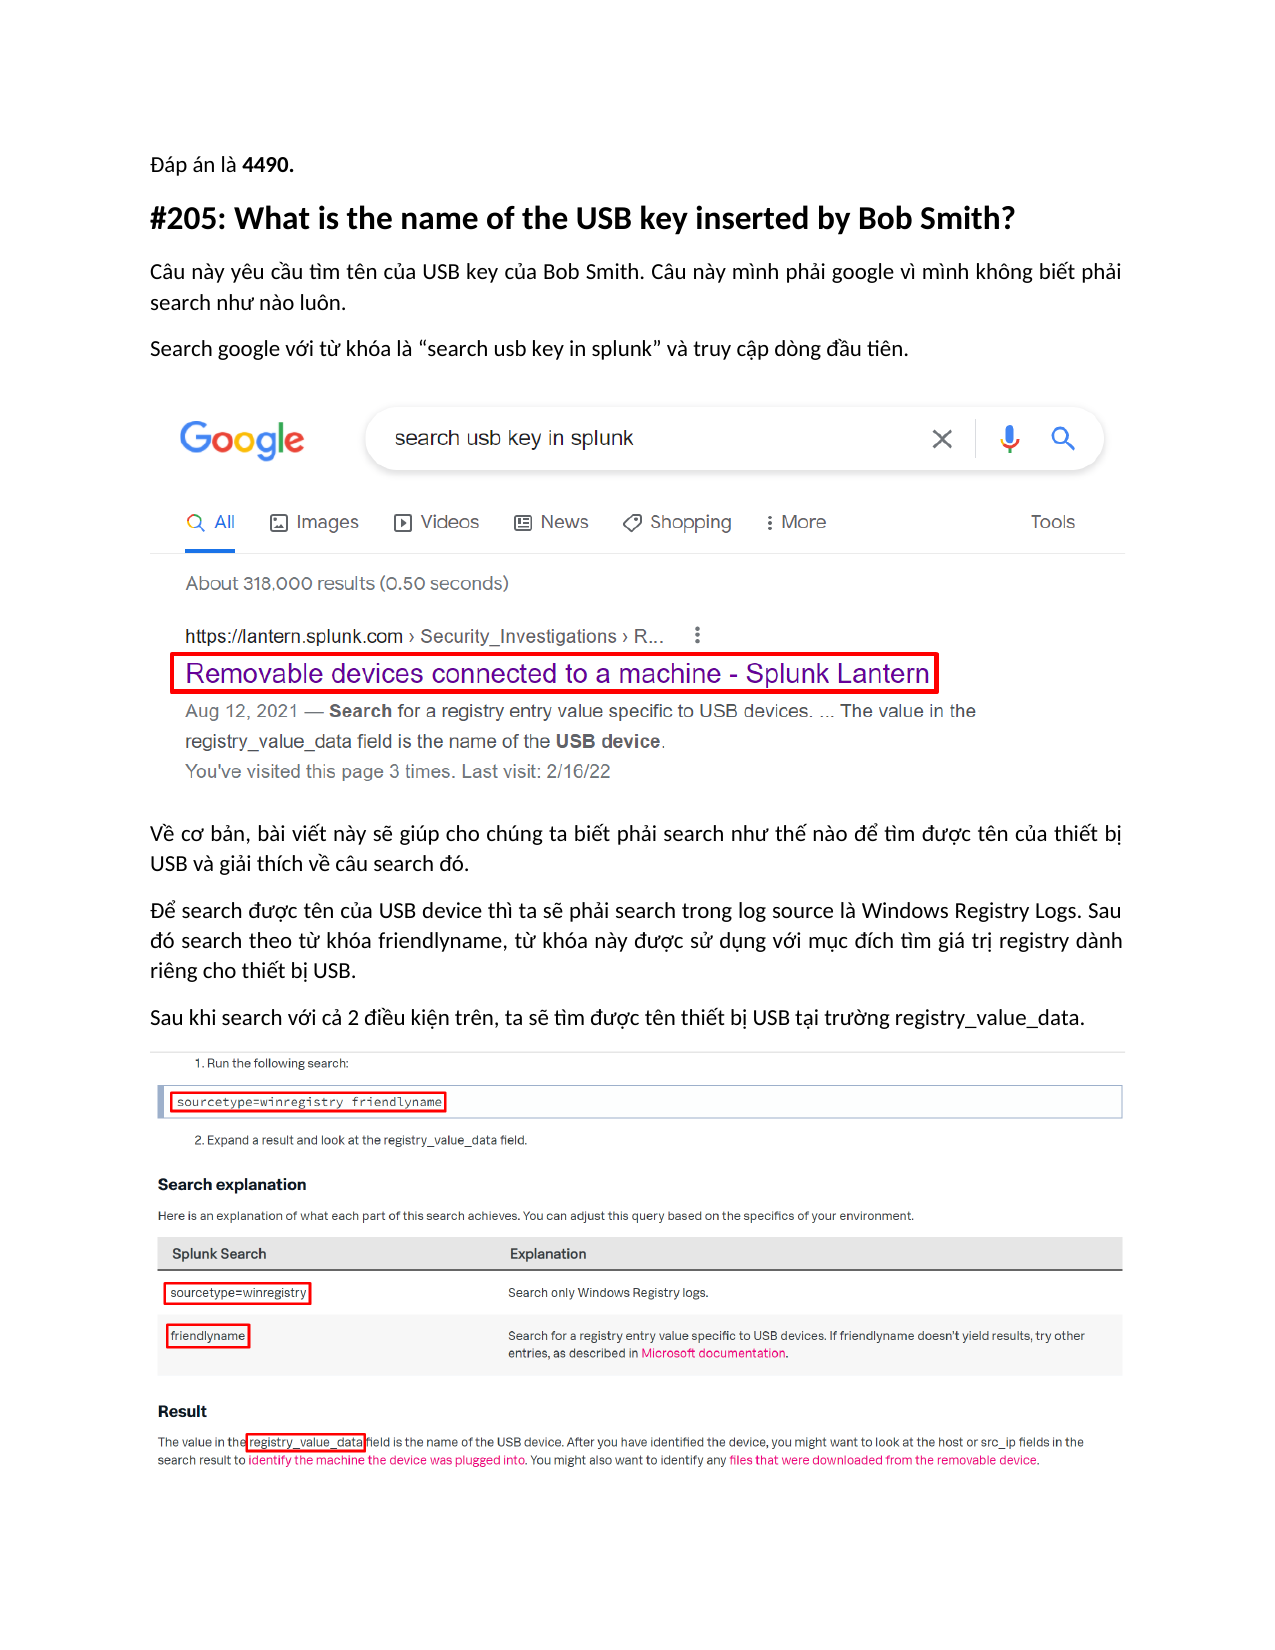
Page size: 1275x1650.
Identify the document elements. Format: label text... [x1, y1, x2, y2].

text Đáp án là 4490. [150, 150, 1125, 178]
text Câu này yêu cầu tìm tên của USB key của Bob Smith. Câu này mình phải google vì mình không biết phải search như nào luôn. [150, 257, 1125, 316]
picture [150, 381, 1125, 801]
text Về cơ bản, bài viết này sẽ giúp cho chúng ta biết phải search như thế nào để tìm được tên của thiết bị USB và giải thích về câu search đó. [150, 819, 1125, 877]
text Sau khi search với cả 2 điều kiện trên, ta sẽ tìm được tên thiết bị USB tại trường registry_value_data. [150, 1003, 1125, 1031]
text Search google với từ khóa là “search usb key in splunk” và truy cập dòng đầu tiên. [150, 334, 1125, 363]
text #205: What is the name of the USB key inserted by Bob Smith? [150, 197, 1125, 238]
picture [150, 1050, 1125, 1472]
text Để search được tên của USB device thì ta sẽ phải search trong log source là Windows Registry Logs. Sau đó search theo từ khóa friendlyname, từ khóa này được sử dụng với mục đích tìm giá trị registry dành riêng cho thiết bị USB. [150, 896, 1125, 984]
